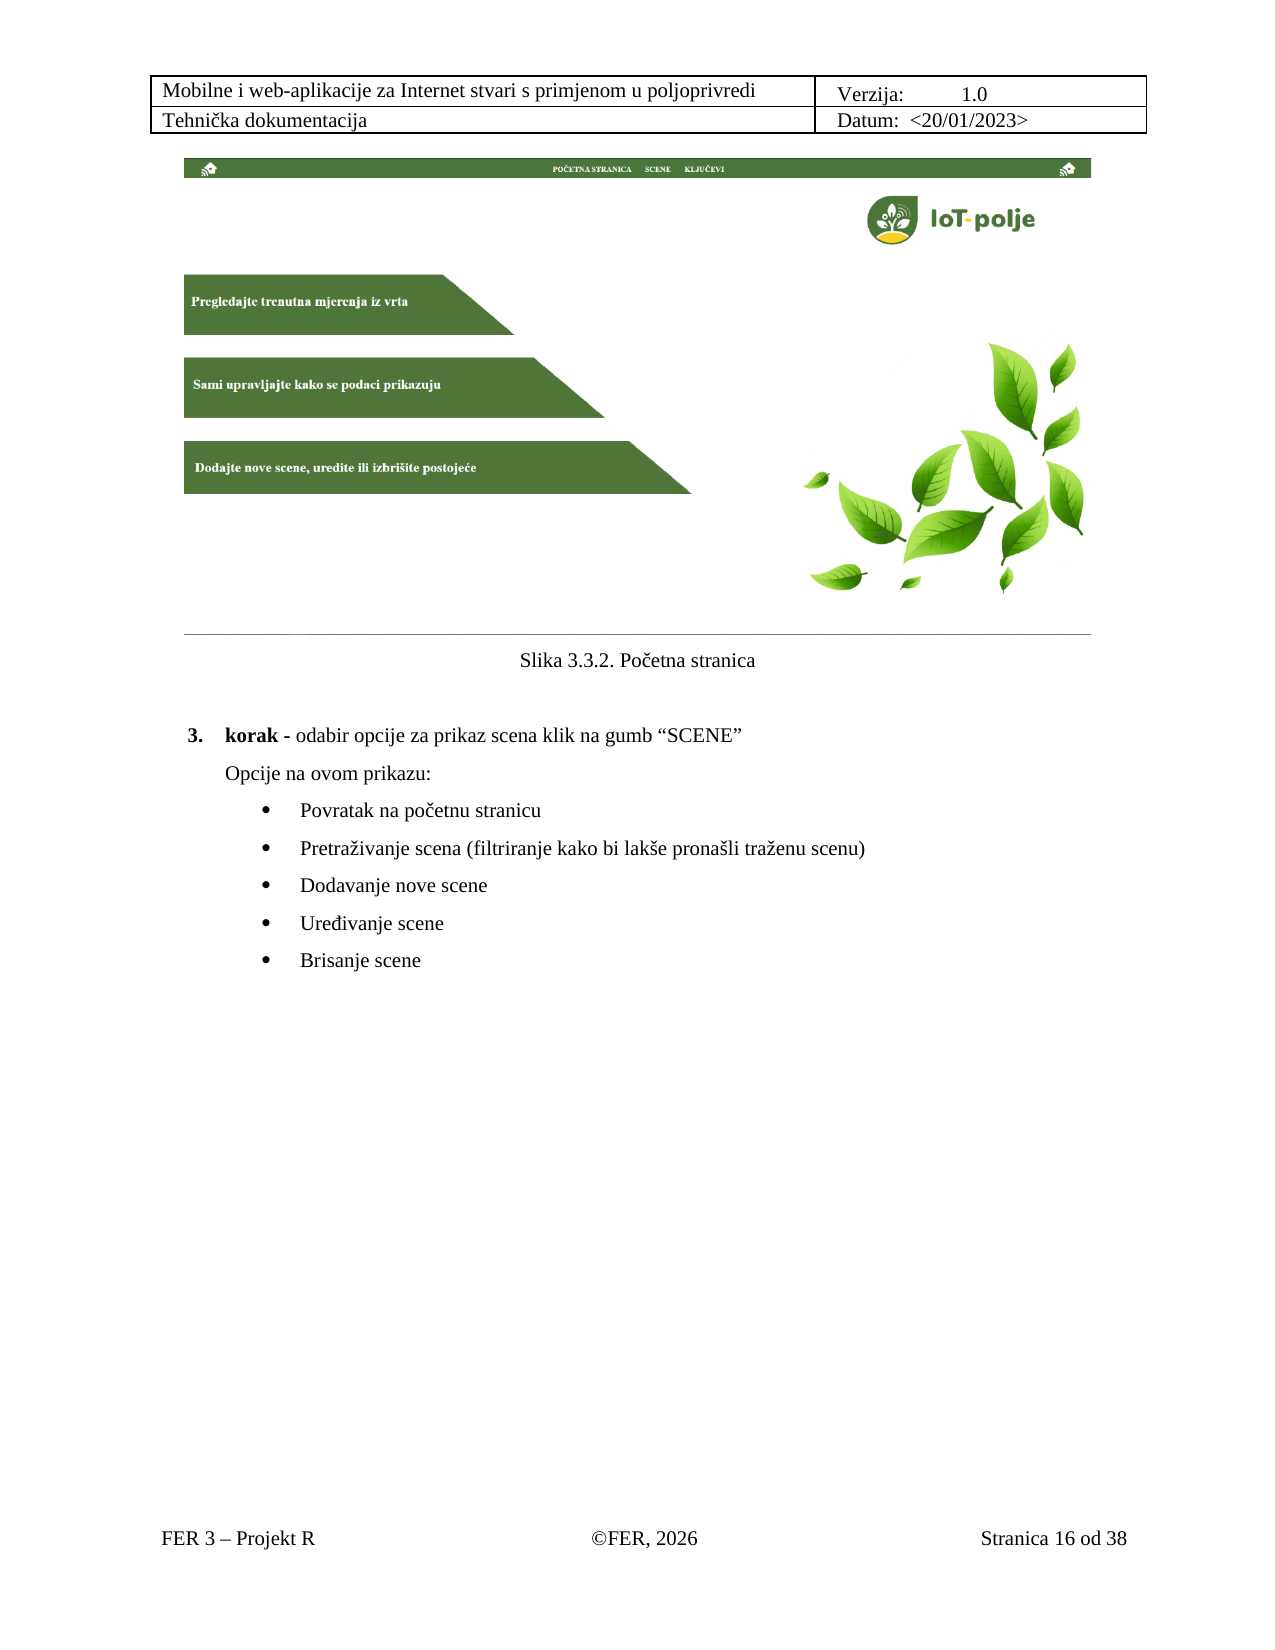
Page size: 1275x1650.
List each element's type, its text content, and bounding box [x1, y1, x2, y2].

list Pretraživanje scena (filtriranje kako bi lakše pronašli traženu scenu) [262, 835, 1125, 860]
list korak - odabir opcije za prikaz scena klik na gumb “SCENE” [187, 722, 1125, 747]
text Opcije na ovom prikazu: [150, 760, 1125, 785]
list Brisanje scene [262, 947, 1125, 972]
list Uređivanje scene [262, 910, 1125, 935]
text Slika 3.3.2. Početna stranica [150, 647, 1125, 672]
list Povratak na početnu stranicu [262, 797, 1125, 822]
list Dodavanje nove scene [262, 872, 1125, 897]
picture [184, 158, 1092, 635]
